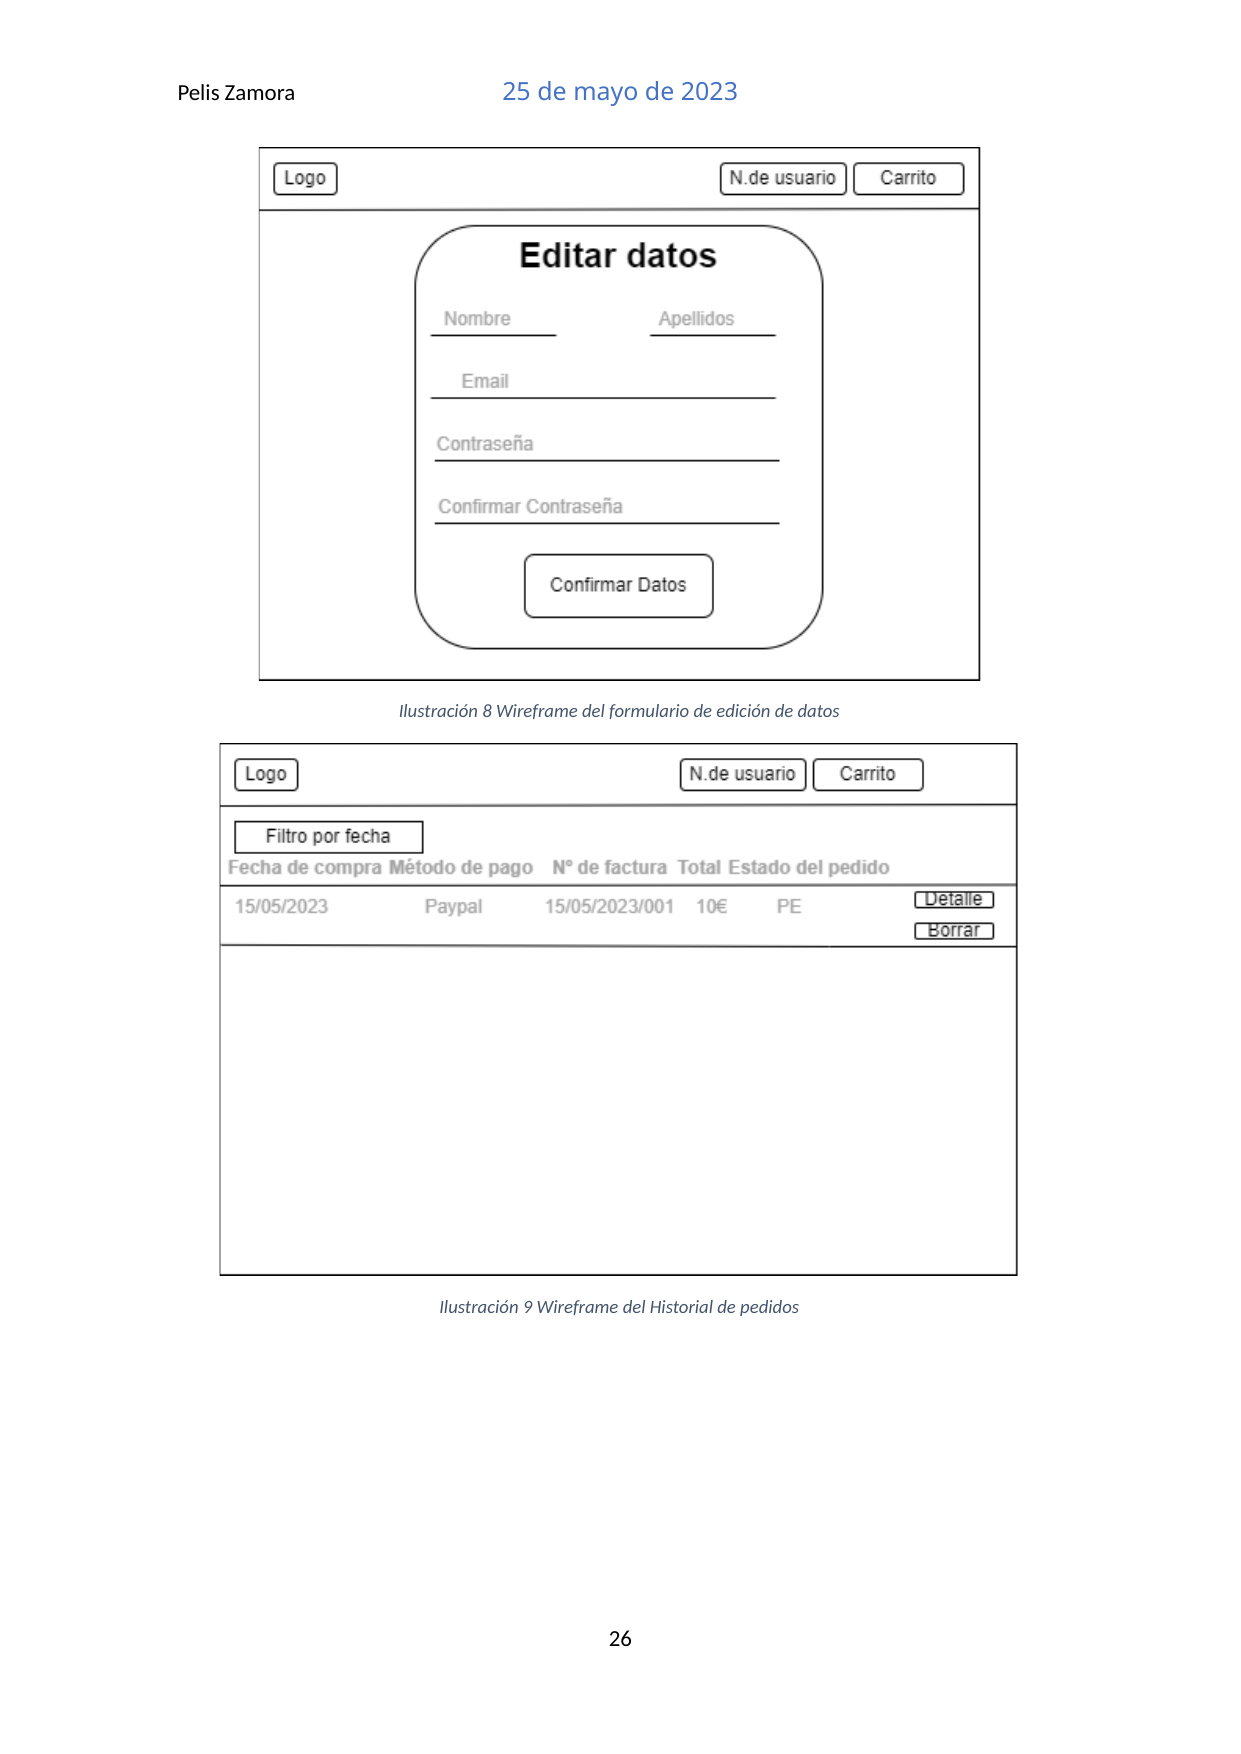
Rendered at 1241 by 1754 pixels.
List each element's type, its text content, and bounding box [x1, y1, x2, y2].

picture [258, 147, 982, 681]
picture [219, 743, 1021, 1276]
